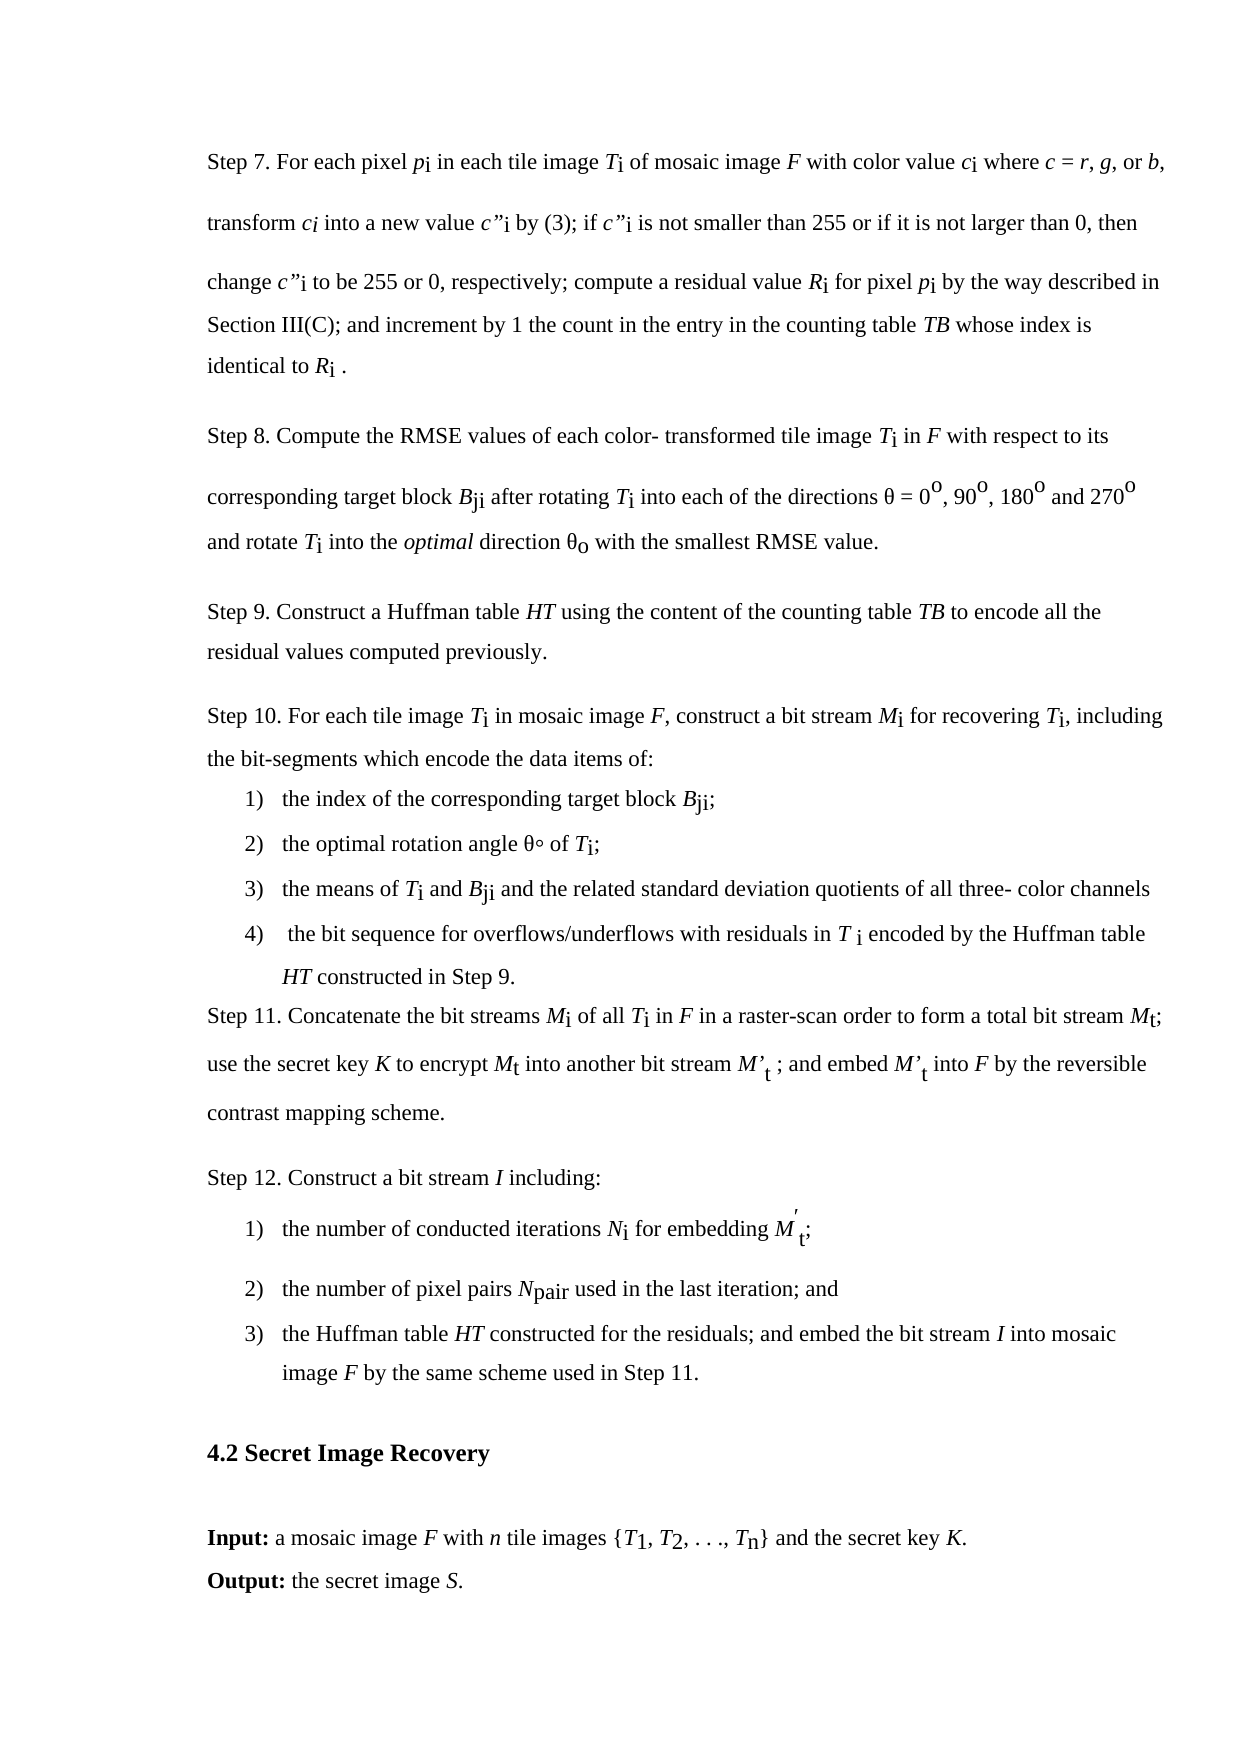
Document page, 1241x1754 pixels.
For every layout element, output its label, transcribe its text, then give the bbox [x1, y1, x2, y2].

text 4.2 Secret Image Recovery [207, 1438, 1166, 1467]
text Step 7. For each pixel pi in each tile image Ti of mosaic image F with color value ci where c = r, g, or b, transform ci into a new value c”i by (3); if c”i is not smaller than 255 or if it is not larger than 0, then change c”i to be 255 or 0, respectively; compute a residual value Ri for pixel pi by the way described in Section III(C); and increment by 1 the count in the entry in the counting table TB whose index is identical to Ri . [207, 148, 1166, 382]
list the number of pixel pairs Npair used in the last iteration; and [244, 1275, 1166, 1305]
list the means of Ti and Bji and the related standard deviation quotients of all three- color channels [244, 875, 1166, 905]
text Step 10. For each tile image Ti in mosaic image F, construct a bit stream Mi for recovering Ti, including the bit-segments which encode the data items of: [207, 702, 1166, 772]
list the Huffman table HT constructed for the residuals; and embed the bit stream I into mosaic image F by the same scheme used in Step 11. [244, 1320, 1166, 1386]
list the index of the corresponding target block Bji; [244, 785, 1166, 815]
text Step 8. Compute the RMSE values of each color- transformed tile image Ti in F with respect to its corresponding target block Bji after rotating Ti into each of the directions θ = 0o, 90o, 180o and 270o and rotate Ti into the optimal direction θo with the smallest RMSE value. [207, 422, 1166, 558]
text Step 12. Construct a bit stream I including: [207, 1164, 1166, 1190]
text Step 9. Construct a Huffman table HT using the content of the counting table TB to encode all the residual values computed previously. [207, 598, 1166, 664]
text Input: a mosaic image F with n tile images {T1, T2, . . ., Tn} and the secret key K. Output: the secret image S. [207, 1524, 1166, 1594]
list the optimal rotation angle θ° of Ti; [244, 830, 1166, 860]
list the bit sequence for overflows/underflows with residuals in T i encoded by the Huffman table HT constructed in Step 9. [244, 920, 1166, 989]
list the number of conducted iterations Ni for embedding M′t; [244, 1203, 1166, 1251]
text Step 11. Concatenate the bit streams Mi of all Ti in F in a raster-scan order to form a total bit stream Mt; use the secret key K to encrypt Mt into another bit stream M’t ; and embed M’t into F by the reversible contrast mapping scheme. [207, 1002, 1166, 1126]
